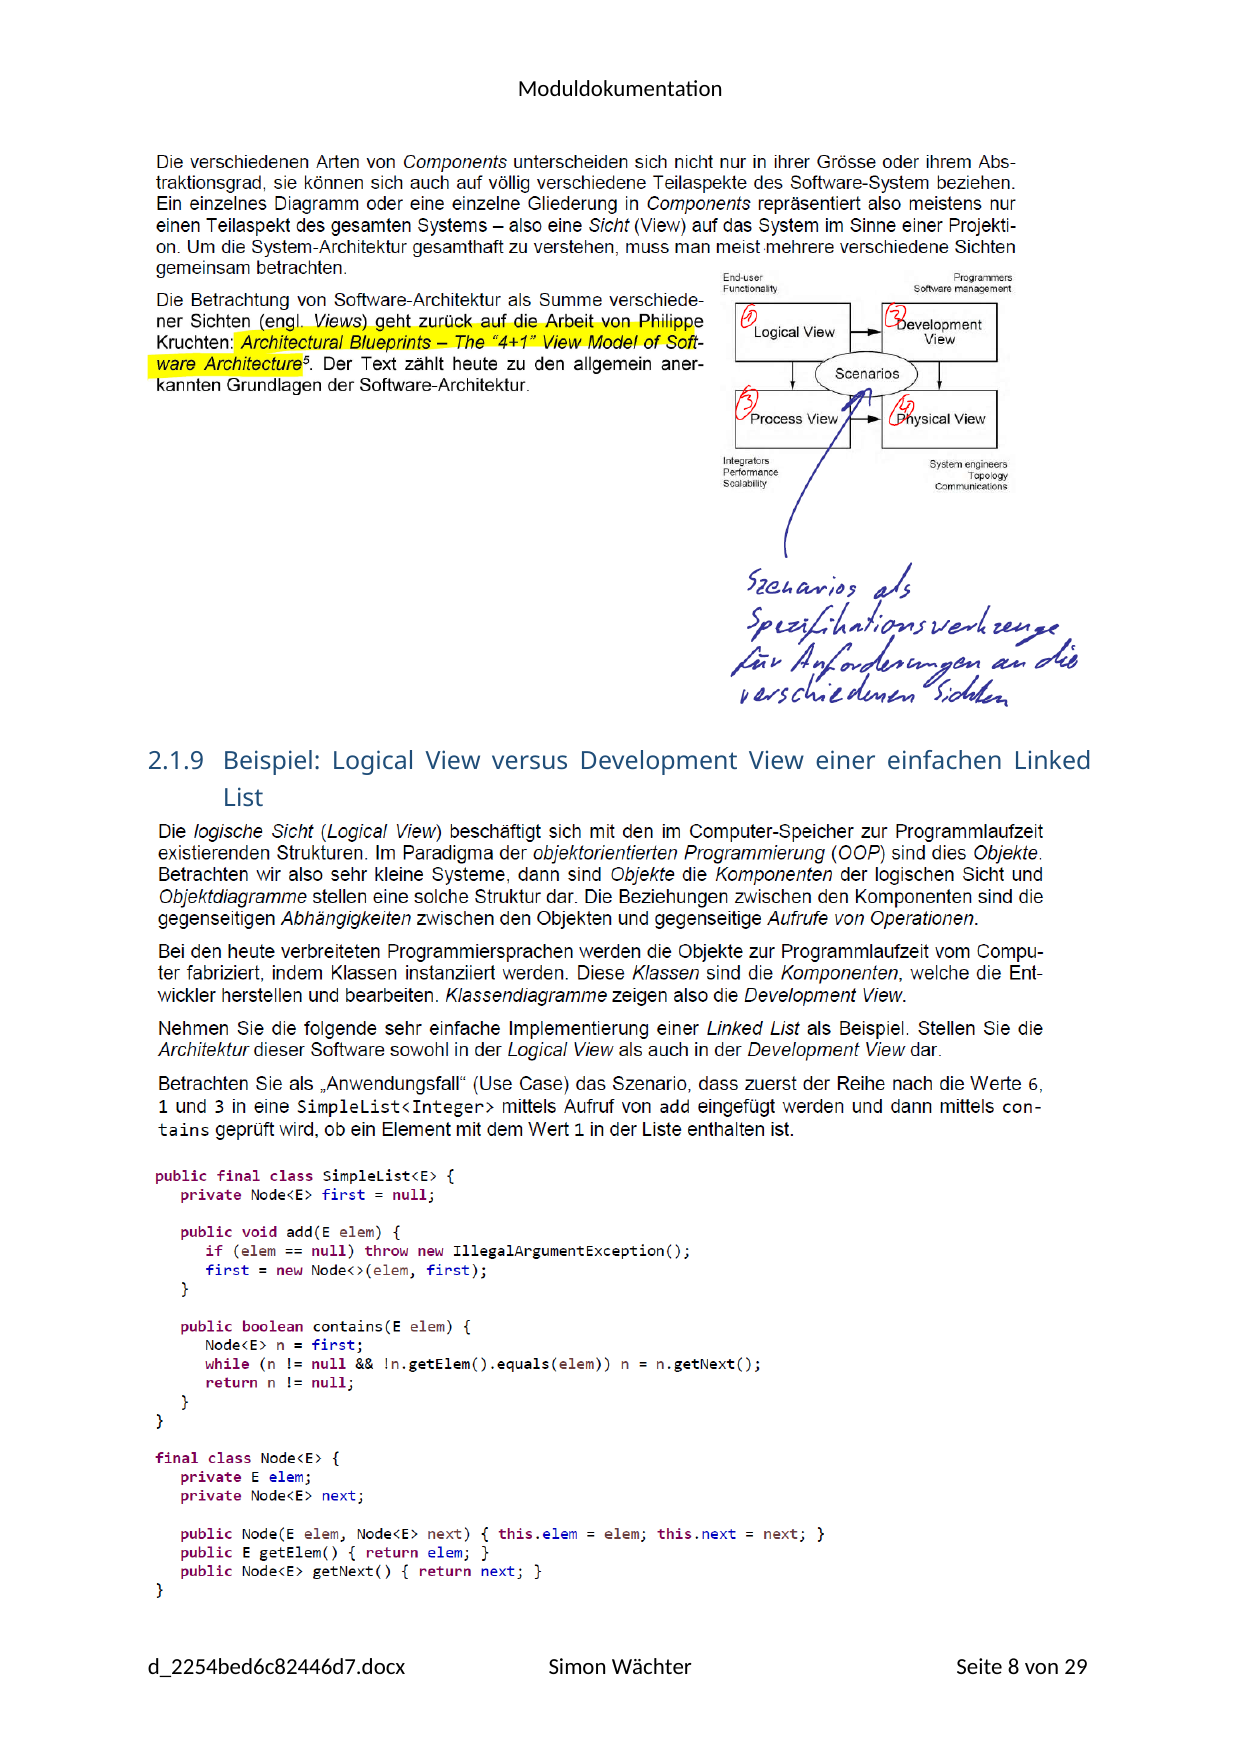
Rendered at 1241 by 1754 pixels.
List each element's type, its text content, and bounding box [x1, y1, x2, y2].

picture [147, 816, 1093, 1147]
subtitle Beispiel: Logical View versus Development View einer einfachen Linked List [148, 743, 1093, 813]
picture [147, 147, 1093, 724]
picture [147, 1165, 834, 1607]
